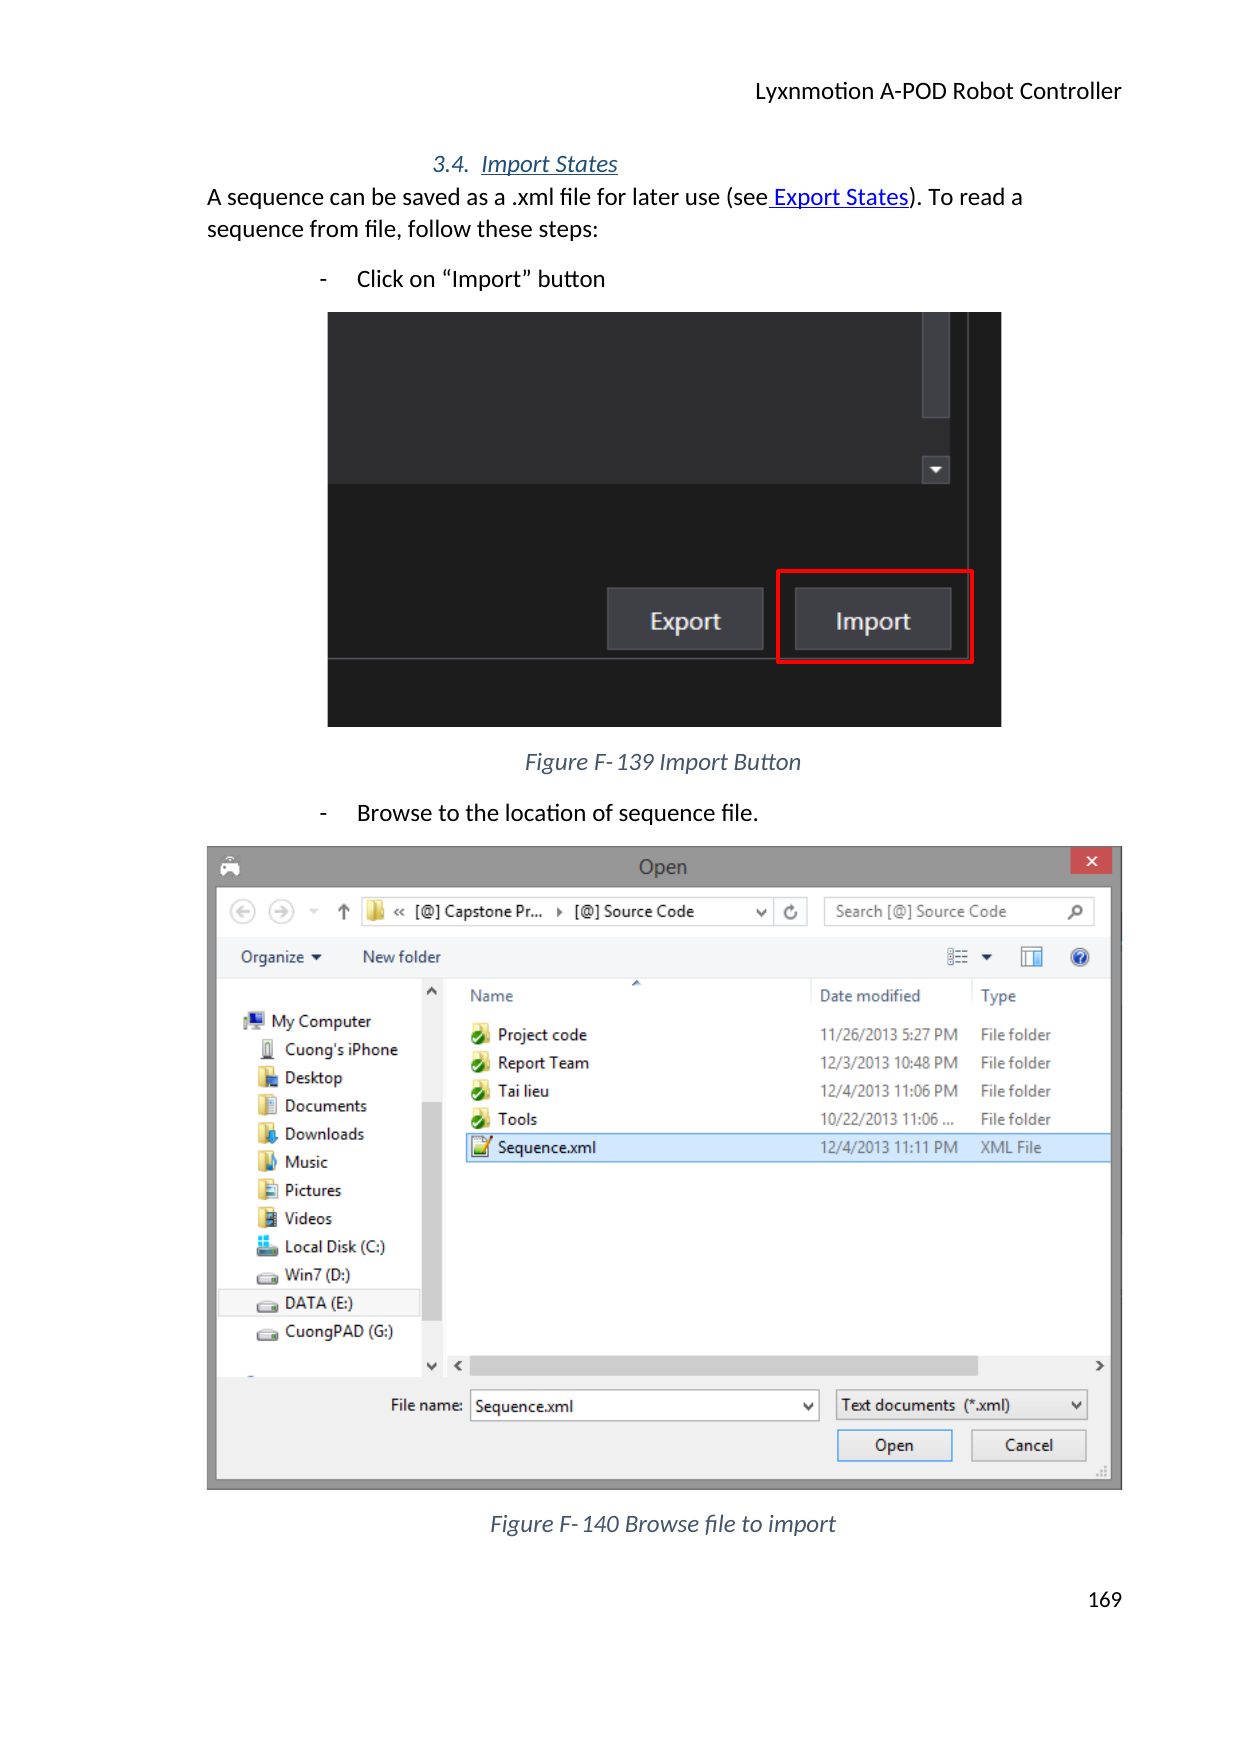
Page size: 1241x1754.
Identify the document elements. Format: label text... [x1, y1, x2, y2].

subtitle Import States [432, 148, 1122, 178]
picture [327, 312, 1002, 727]
list Click on “Import” button [319, 263, 1122, 294]
picture [206, 846, 1123, 1490]
text A sequence can be saved as a .xml file for later use (see Export States). To read a sequence from file, follow these steps: [207, 181, 1122, 244]
list Browse to the location of sequence file. [319, 797, 1122, 828]
